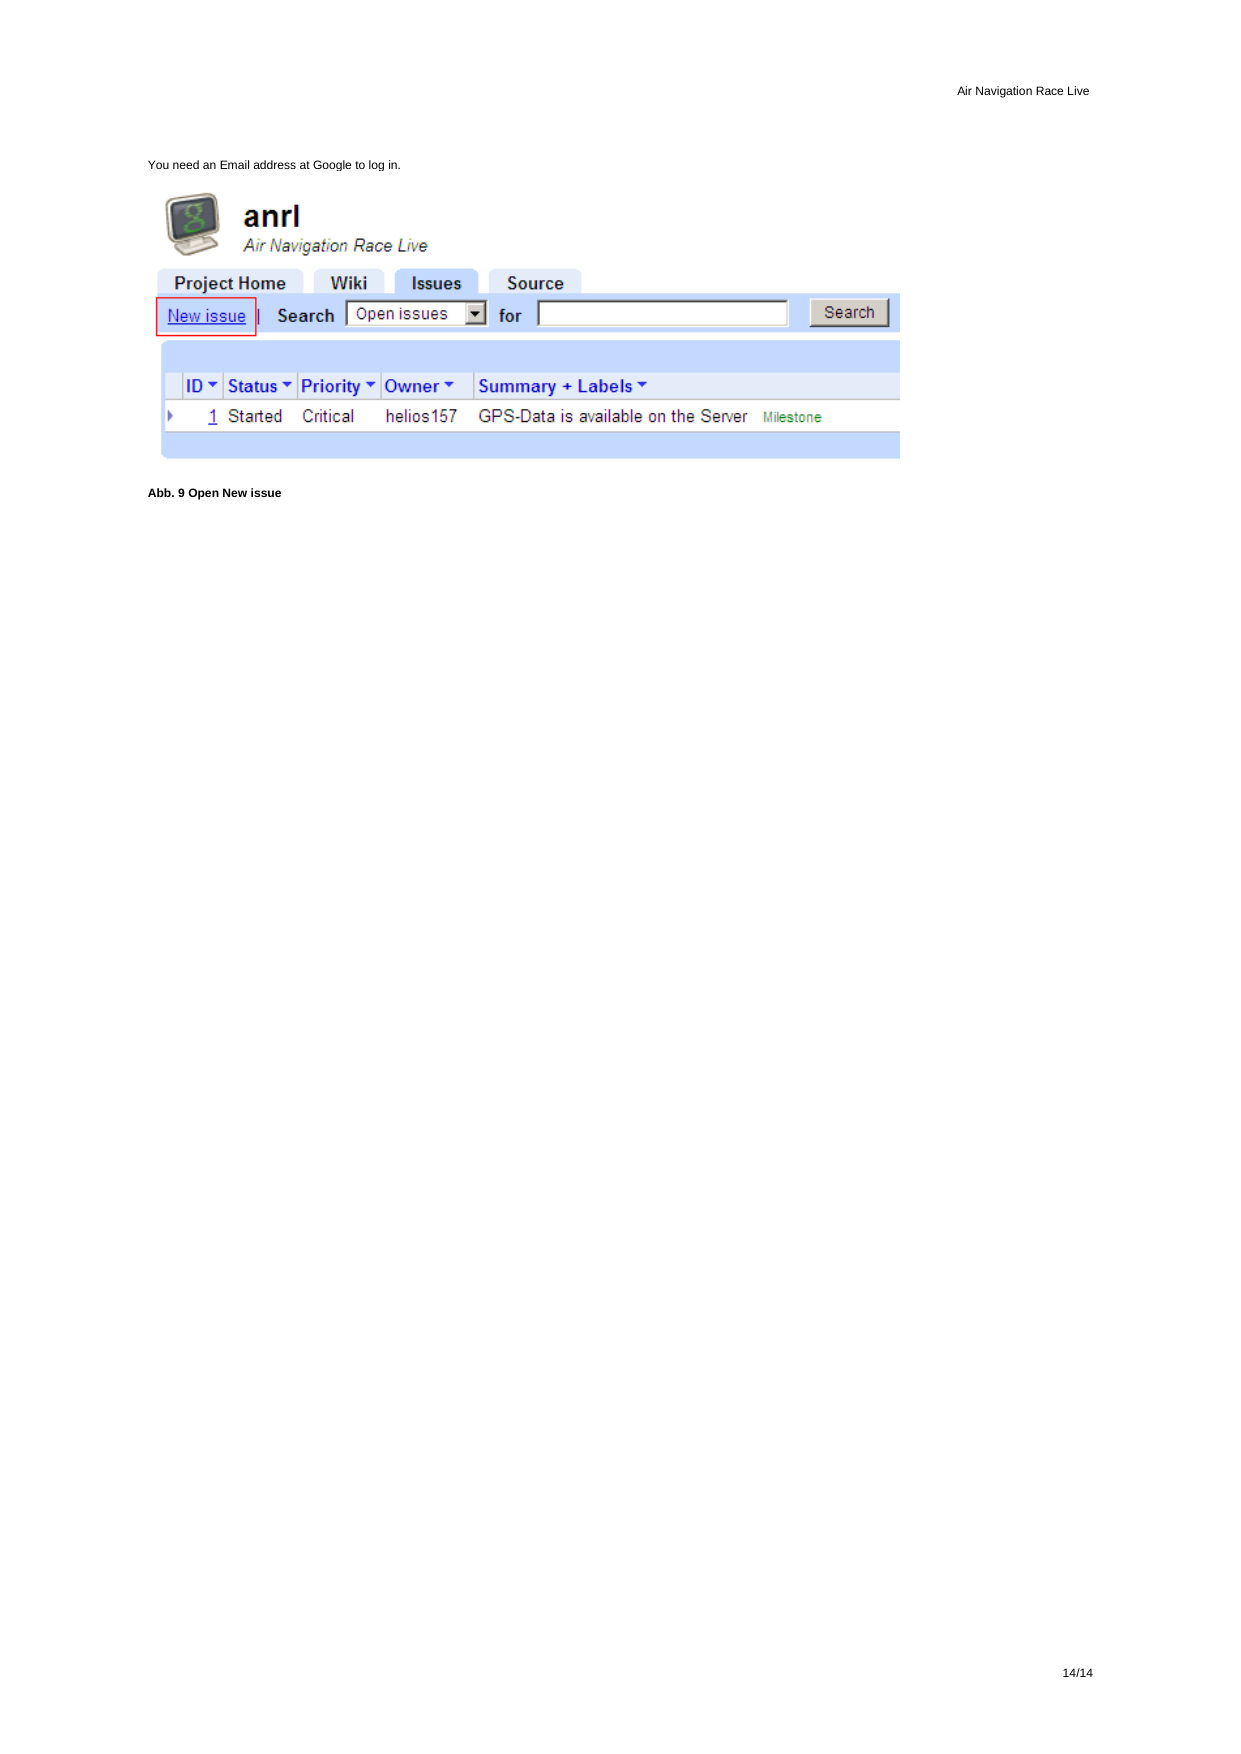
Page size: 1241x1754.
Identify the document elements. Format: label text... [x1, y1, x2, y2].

picture [147, 171, 900, 477]
text You need an Email address at Google to log in. [148, 148, 1092, 172]
